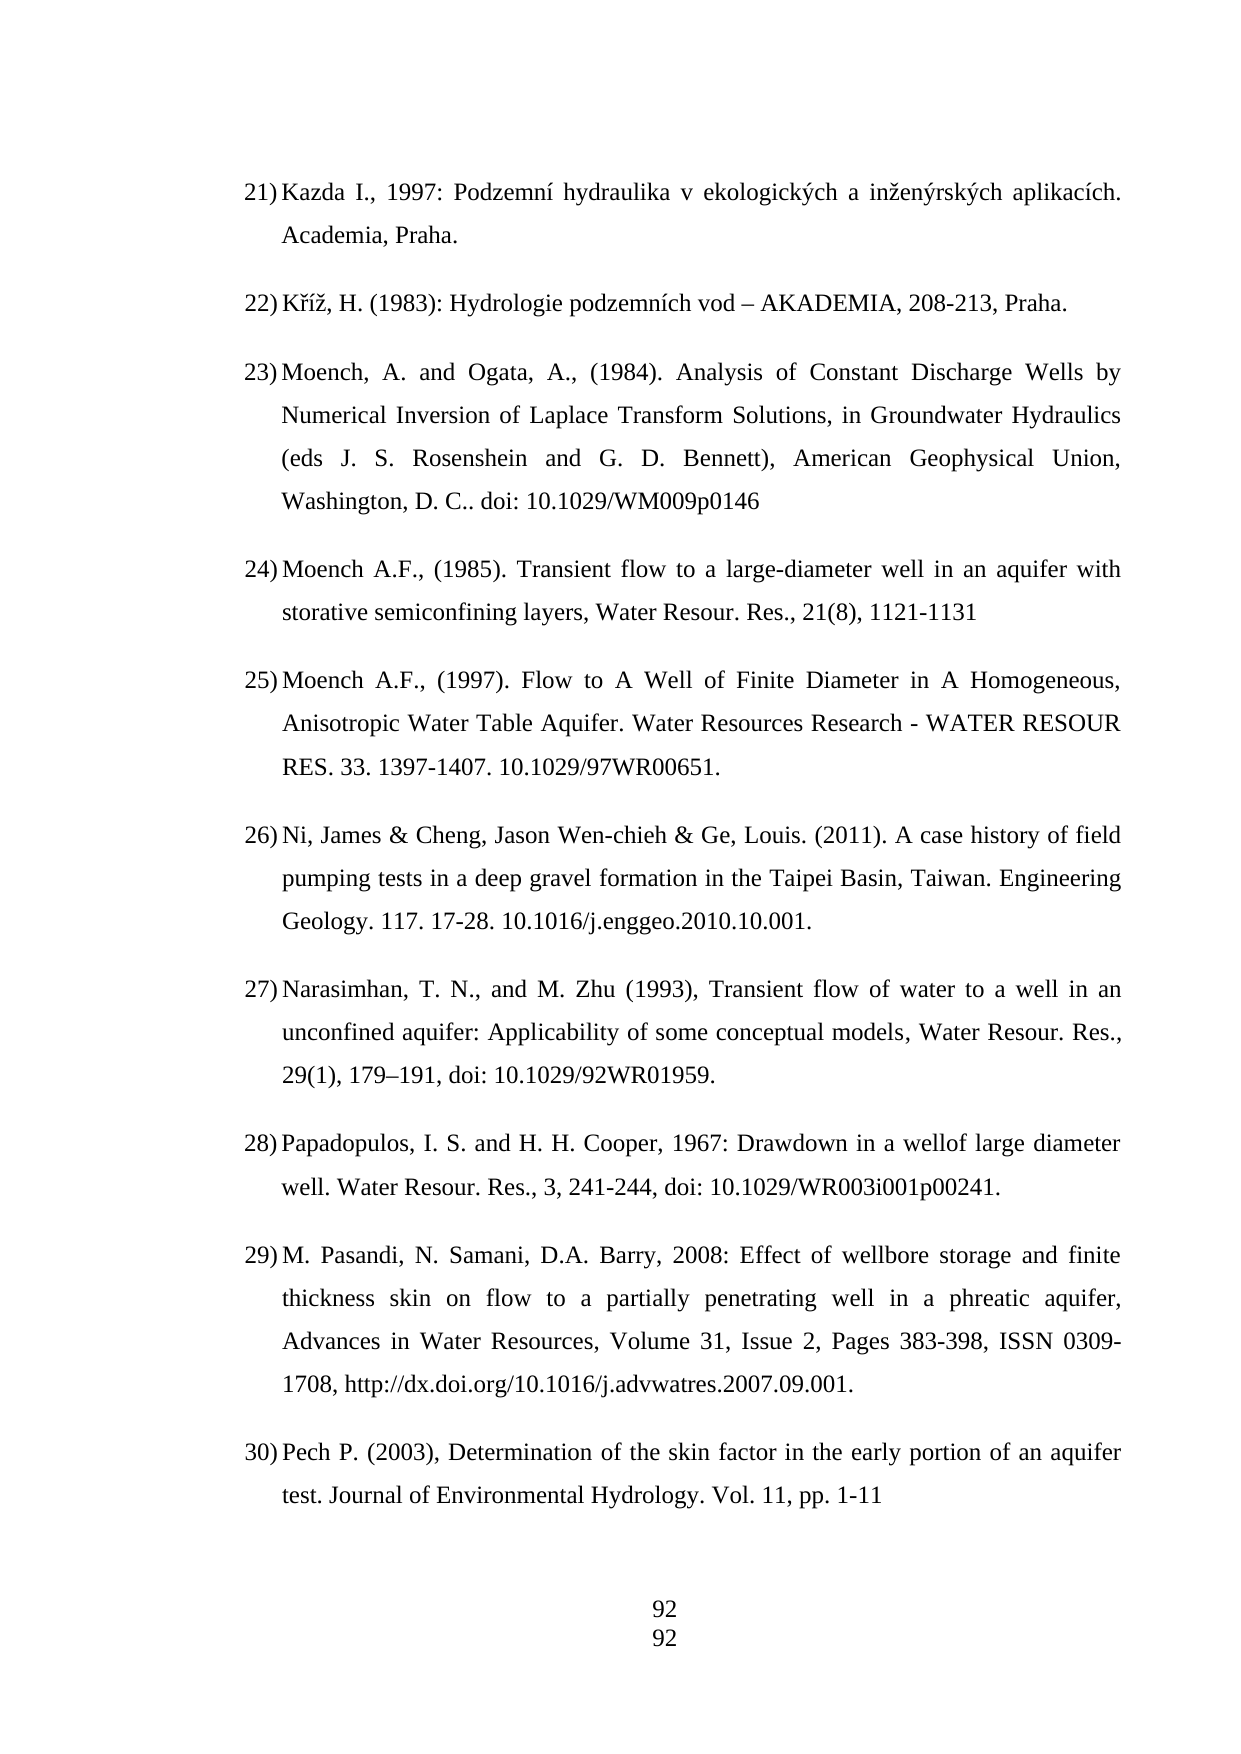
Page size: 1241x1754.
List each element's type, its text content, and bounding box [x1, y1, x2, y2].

list Moench A.F., (1985). Transient flow to a large-diameter well in an aquifer with storative semiconfining layers, Water Resour. Res., 21(8), 1121-1131 [244, 554, 1122, 626]
list Moench A.F., (1997). Flow to A Well of Finite Diameter in A Homogeneous, Anisotropic Water Table Aquifer. Water Resources Research - WATER RESOUR RES. 33. 1397-1407. 10.1029/97WR00651. [244, 665, 1122, 780]
list Ni, James & Cheng, Jason Wen-chieh & Ge, Louis. (2011). A case history of field pumping tests in a deep gravel formation in the Taipei Basin, Taiwan. Engineering Geology. 117. 17-28. 10.1016/j.enggeo.2010.10.001. [244, 820, 1122, 935]
list Kříž, H. (1983): Hydrologie podzemních vod – AKADEMIA, 208-213, Praha. [244, 288, 1122, 317]
list Moench, A. and Ogata, A., (1984). Analysis of Constant Discharge Wells by Numerical Inversion of Laplace Transform Solutions, in Groundwater Hydraulics (eds J. S. Rosenshein and G. D. Bennett), American Geophysical Union, Washington, D. C.. doi: 10.1029/WM009p0146 [244, 357, 1122, 515]
list Papadopulos, I. S. and H. H. Cooper, 1967: Drawdown in a wellof large diameter well. Water Resour. Res., 3, 241-244, doi: 10.1029/WR003i001p00241. [244, 1128, 1122, 1200]
list Pech P. (2003), Determination of the skin factor in the early portion of an aquifer test. Journal of Environmental Hydrology. Vol. 11, pp. 1-11 [244, 1437, 1122, 1509]
list M. Pasandi, N. Samani, D.A. Barry, 2008: Effect of wellbore storage and finite thickness skin on flow to a partially penetrating well in a phreatic aquifer, Advances in Water Resources, Volume 31, Issue 2, Pages 383-398, ISSN 0309-1708, http://dx.doi.org/10.1016/j.advwatres.2007.09.001. [244, 1240, 1122, 1398]
list Narasimhan, T. N., and M. Zhu (1993), Transient flow of water to a well in an unconfined aquifer: Applicability of some conceptual models, Water Resour. Res., 29(1), 179–191, doi: 10.1029/92WR01959. [244, 974, 1122, 1089]
list Kazda I., 1997: Podzemní hydraulika v ekologických a inženýrských aplikacích. Academia, Praha. [244, 177, 1122, 249]
